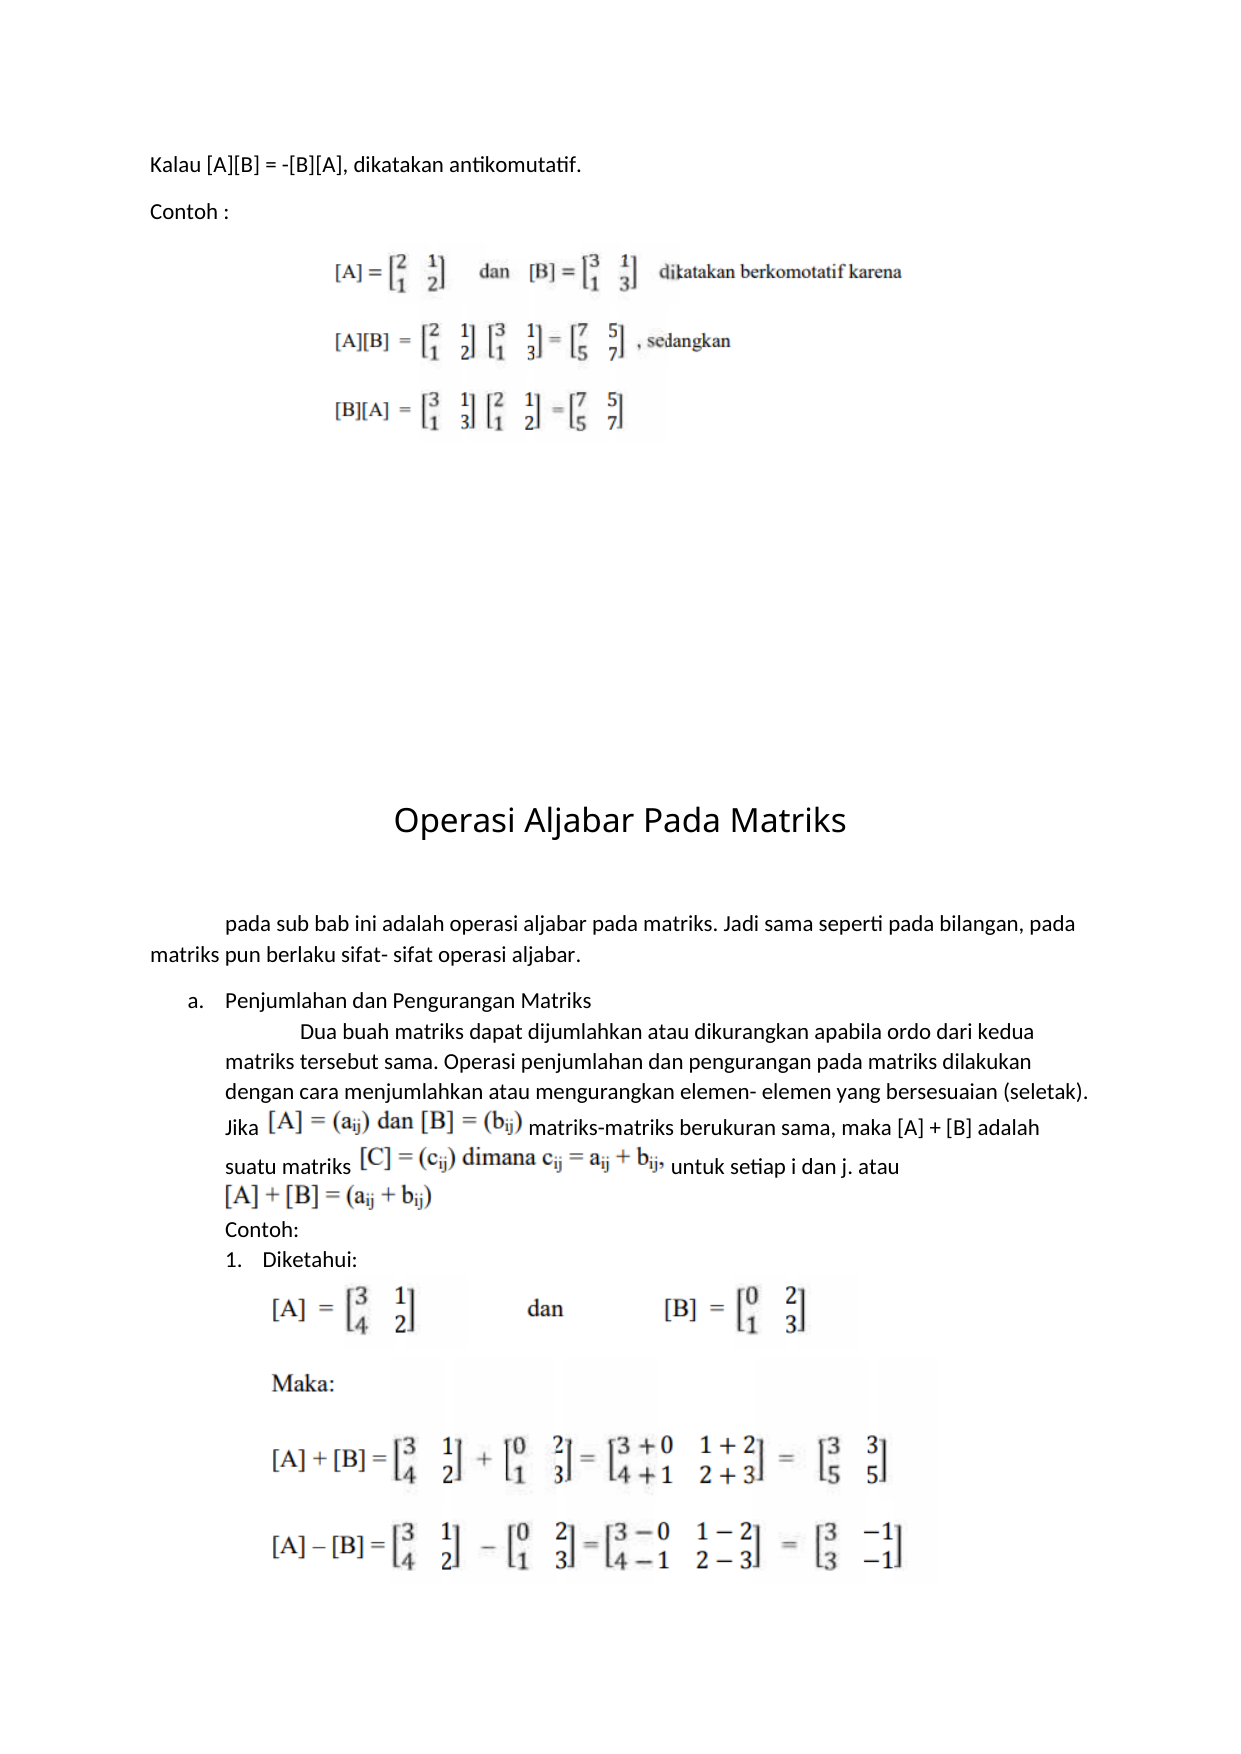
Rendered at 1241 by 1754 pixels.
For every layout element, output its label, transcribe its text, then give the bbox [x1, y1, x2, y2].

picture [262, 1275, 938, 1586]
list Contoh: [225, 1215, 1090, 1243]
picture [225, 1182, 432, 1214]
text Operasi Aljabar Pada Matriks [150, 797, 1090, 842]
picture [356, 1142, 666, 1174]
list Penjumlahan dan Pengurangan Matriks [187, 987, 1090, 1014]
picture [324, 243, 916, 450]
list Dua buah matriks dapat dijumlahkan atau dikurangkan apabila ordo dari kedua matriks tersebut sama. Operasi penjumlahan dan pengurangan pada matriks dilakukan dengan cara menjumlahkan atau mengurangkan elemen- elemen yang bersesuaian (seletak). Jika matriks-matriks berukuran sama, maka [A] + [B] adalah suatu matriks untuk setiap i dan j. atau [225, 1017, 1090, 1213]
text pada sub bab ini adalah operasi aljabar pada matriks. Jadi sama seperti pada bilangan, pada matriks pun berlaku sifat- sifat operasi aljabar. [150, 909, 1090, 968]
list Diketahui: [225, 1246, 1090, 1274]
picture [264, 1107, 523, 1135]
text Contoh : [150, 197, 1090, 225]
text Kalau [A][B] = -[B][A], dikatakan antikomutatif. [150, 150, 1090, 178]
